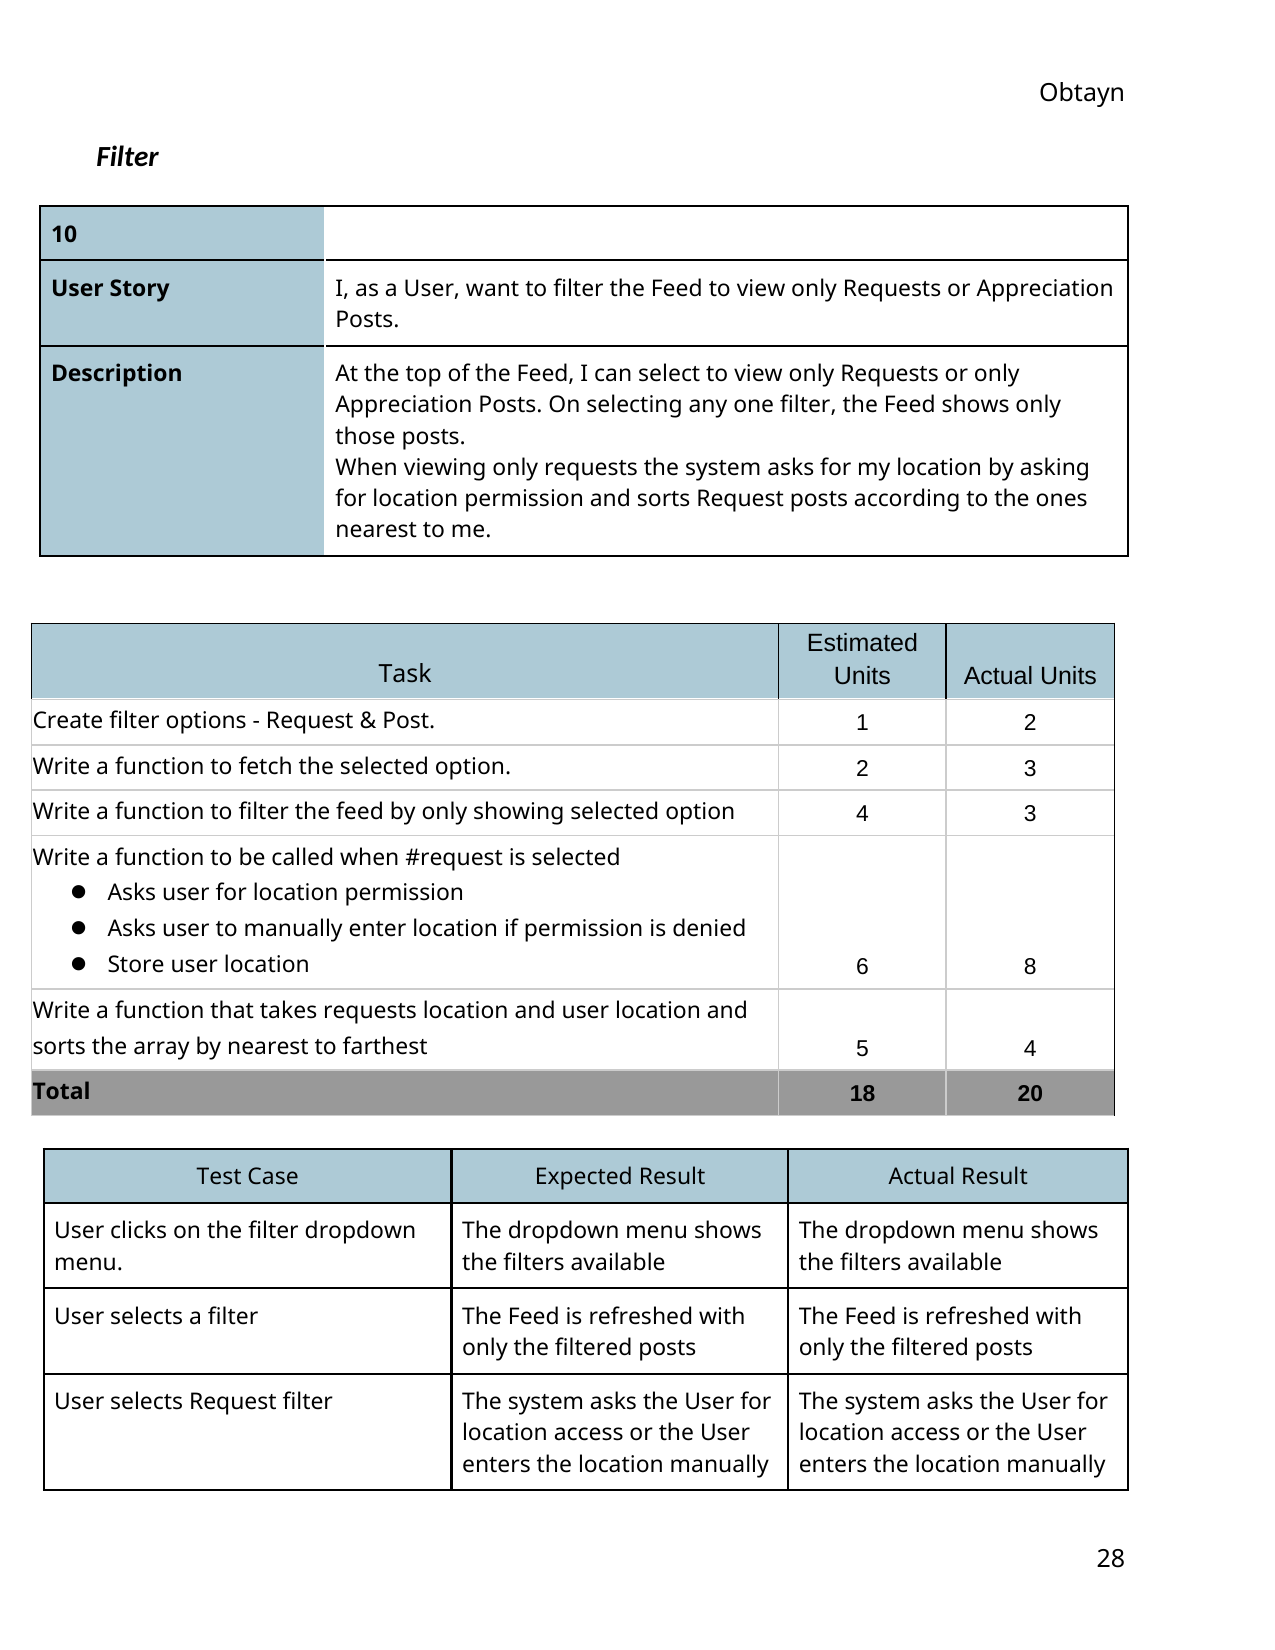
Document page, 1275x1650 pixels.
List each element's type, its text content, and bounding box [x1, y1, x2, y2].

table_cell 6 [779, 836, 945, 988]
table_cell 2 [947, 700, 1114, 744]
table_cell 18 [779, 1071, 945, 1115]
table_cell User Story [41, 261, 324, 345]
table_header Expected Result [453, 1150, 787, 1202]
table_header Estimated Units [779, 624, 945, 698]
table_cell 3 [947, 746, 1114, 789]
table_cell Total [32, 1071, 778, 1115]
table_cell The Feed is refreshed with only the filtered posts [789, 1289, 1127, 1372]
table_header Task [32, 624, 778, 698]
subtitle Filter [96, 138, 1125, 174]
table_cell Write a function to be called when #request is selected Asks user for location permission Asks user to manually enter location if permission is denied Store user location [32, 836, 778, 988]
table_header Actual Units [947, 624, 1114, 698]
table_cell Description [41, 347, 324, 555]
table_cell Write a function to filter the feed by only showing selected option [32, 791, 778, 835]
table_cell User selects a filter [45, 1289, 450, 1372]
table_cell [45, 1375, 450, 1489]
table_cell At the top of the Feed, I can select to view only Requests or only Appreciation Posts. On selecting any one filter, the Feed shows only those posts. When viewing only requests the system asks for my location by asking for location permission and sorts Request posts according to the ones nearest to me. [326, 347, 1127, 555]
table_cell Write a function that takes requests location and user location and sorts the array by nearest to farthest [32, 990, 778, 1069]
table_header Test Case [45, 1150, 450, 1202]
table_header [326, 207, 1127, 259]
table_cell The system asks the User for location access or the User enters the location manually [789, 1375, 1127, 1489]
table_cell Create filter options - Request & Post. [32, 700, 778, 744]
table_cell I, as a User, want to filter the Feed to view only Requests or Appreciation Posts. [326, 261, 1127, 345]
table_cell 1 [779, 700, 945, 744]
table_cell The system asks the User for location access or the User enters the location manually [453, 1375, 787, 1489]
table_cell The dropdown menu shows the filters available [789, 1204, 1127, 1287]
table_cell The dropdown menu shows the filters available [453, 1204, 787, 1287]
table_cell User clicks on the filter dropdown menu. [45, 1204, 450, 1287]
table_cell 3 [947, 791, 1114, 835]
table_cell 8 [947, 836, 1114, 988]
table_header 10 [41, 207, 324, 259]
table_cell 5 [779, 990, 945, 1069]
table_header Actual Result [789, 1150, 1127, 1202]
table_cell Write a function to fetch the selected option. [32, 746, 778, 789]
table_cell 2 [779, 746, 945, 789]
table_cell The Feed is refreshed with only the filtered posts [453, 1289, 787, 1372]
table_cell 4 [947, 990, 1114, 1069]
table_cell 20 [947, 1071, 1114, 1115]
table_cell 4 [779, 791, 945, 835]
